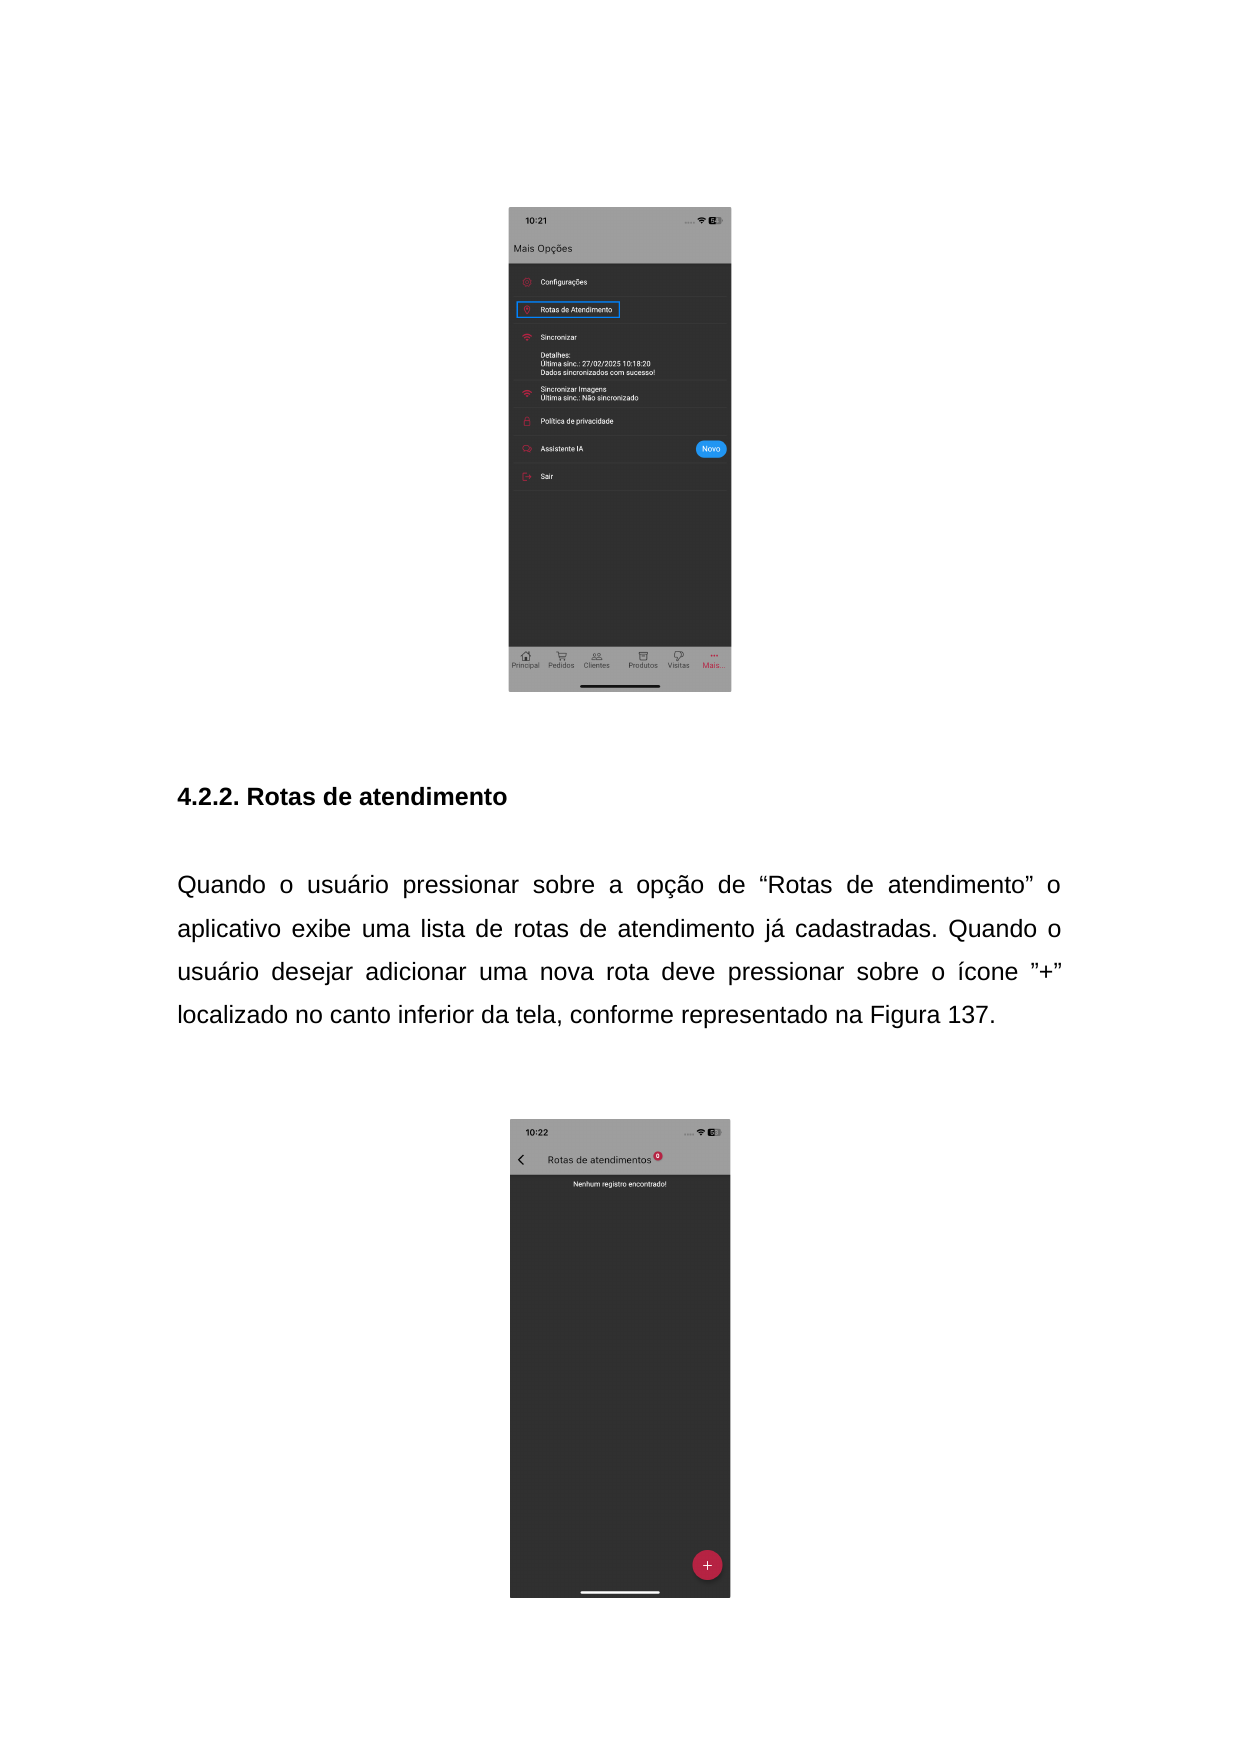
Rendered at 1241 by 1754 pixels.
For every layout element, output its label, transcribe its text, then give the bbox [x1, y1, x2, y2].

picture [510, 1119, 731, 1598]
picture [508, 207, 732, 692]
subtitle 4.2.2. Rotas de atendimento [177, 782, 1063, 811]
text Quando o usuário pressionar sobre a opção de “Rotas de atendimento” o aplicativo exibe uma lista de rotas de atendimento já cadastradas. Quando o usuário desejar adicionar uma nova rota deve pressionar sobre o ícone ”+” localizado no canto inferior da tela, conforme representado na Figura 137. [177, 870, 1063, 1028]
